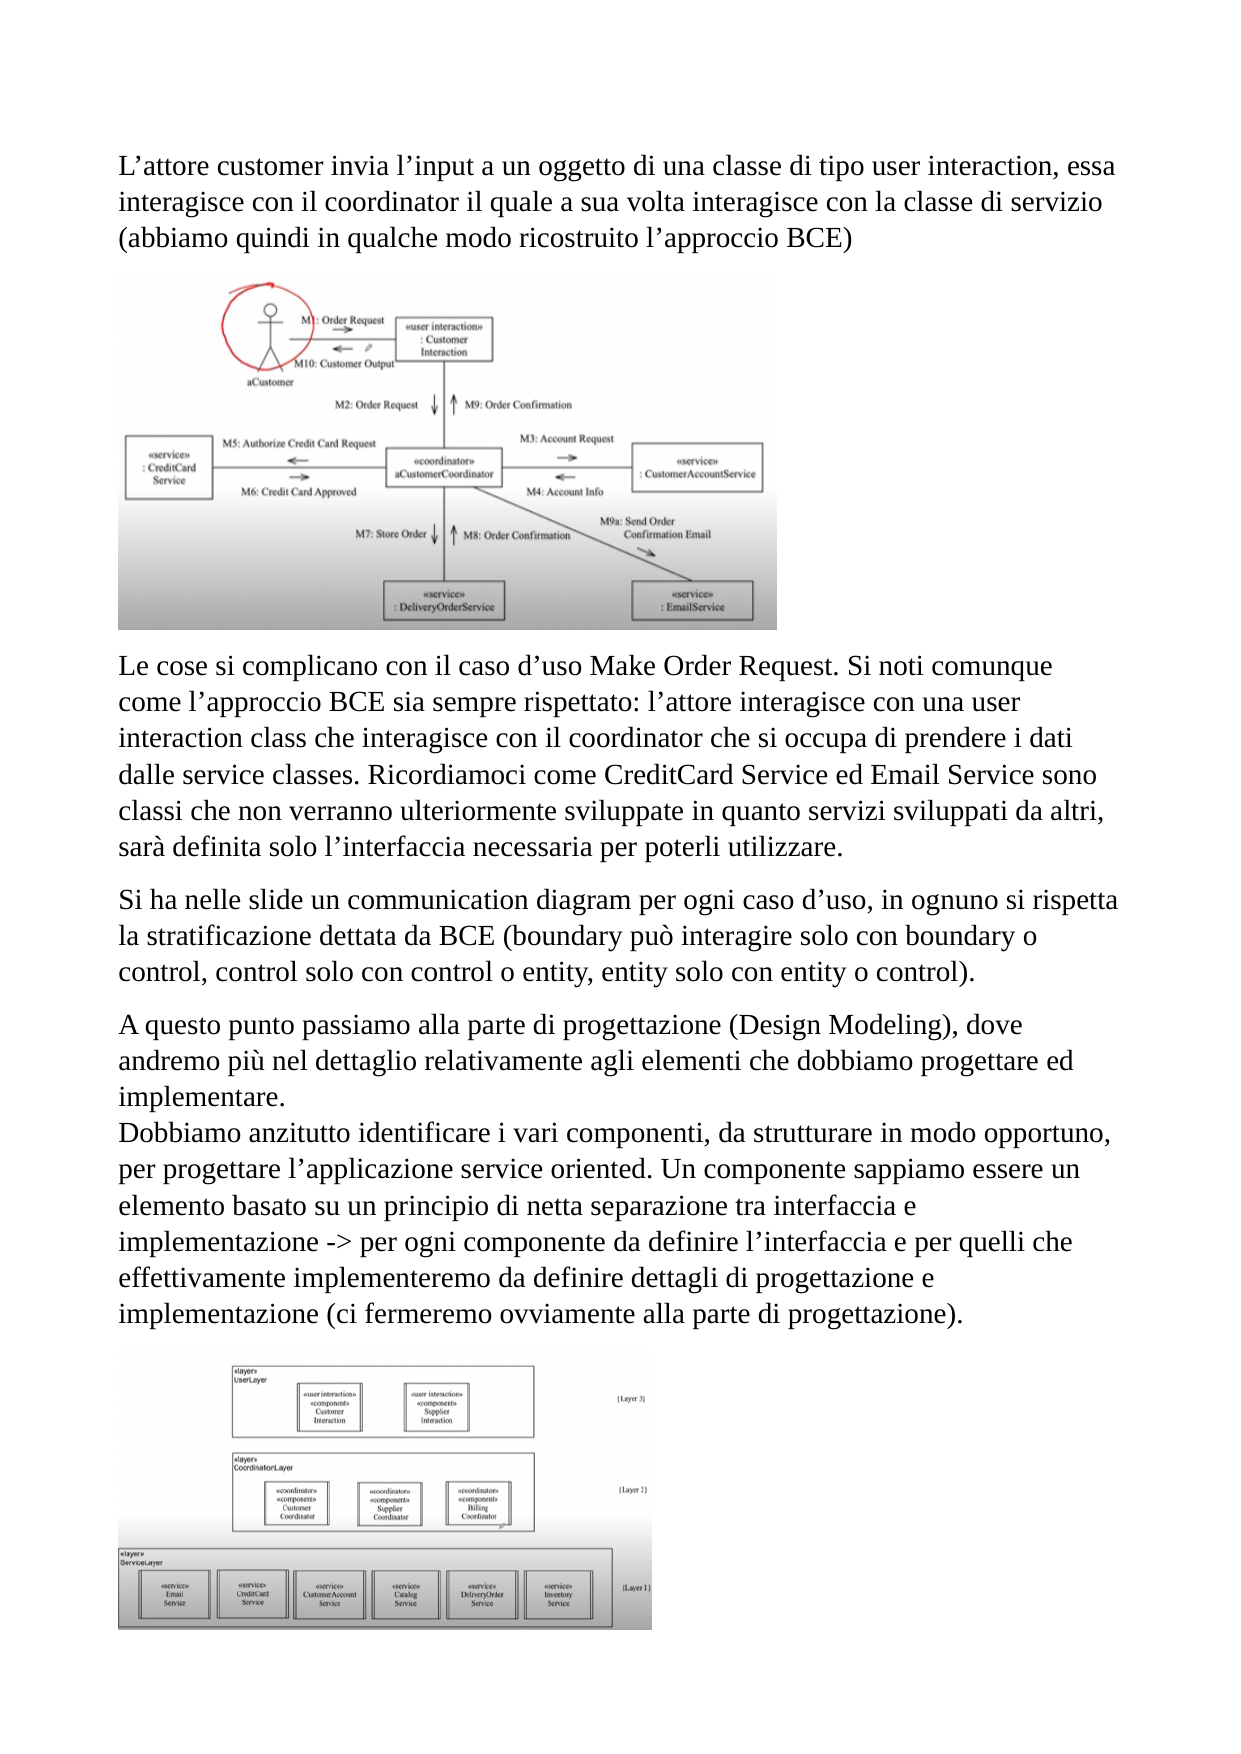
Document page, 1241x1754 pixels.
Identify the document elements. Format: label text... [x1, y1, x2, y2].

picture [118, 1348, 652, 1630]
text L’attore customer invia l’input a un oggetto di una classe di tipo user interaction, essa interagisce con il coordinator il quale a sua volta interagisce con la classe di servizio (abbiamo quindi in qualche modo ricostruito l’approccio BCE) [118, 148, 1122, 253]
text A questo punto passiamo alla parte di progettazione (Design Modeling), dove andremo più nel dettaglio relativamente agli elementi che dobbiamo progettare ed implementare. Dobbiamo anzitutto identificare i vari componenti, da strutturare in modo opportuno, per progettare l’applicazione service oriented. Un componente sappiamo essere un elemento basato su un principio di netta separazione tra interfaccia e implementazione -> per ogni componente da definire l’interfaccia e per quelli che effettivamente implementeremo da definire dettagli di progettazione e implementazione (ci fermeremo ovviamente alla parte di progettazione). [118, 1007, 1122, 1330]
text Si ha nelle slide un communication diagram per ogni caso d’uso, in ognuno si rispetta la stratificazione dettata da BCE (boundary può interagire solo con boundary o control, control solo con control o entity, entity solo con entity o control). [118, 882, 1122, 988]
picture [118, 272, 777, 630]
text Le cose si complicano con il caso d’uso Make Order Request. Si noti comunque come l’approccio BCE sia sempre rispettato: l’attore interagisce con una user interaction class che interagisce con il coordinator che si occupa di prendere i dati dalle service classes. Ricordiamoci come CreditCard Service ed Email Service sono classi che non verranno ulteriormente sviluppate in quanto servizi sviluppati da altri, sarà definita solo l’interfaccia necessaria per poterli utilizzare. [118, 648, 1122, 863]
